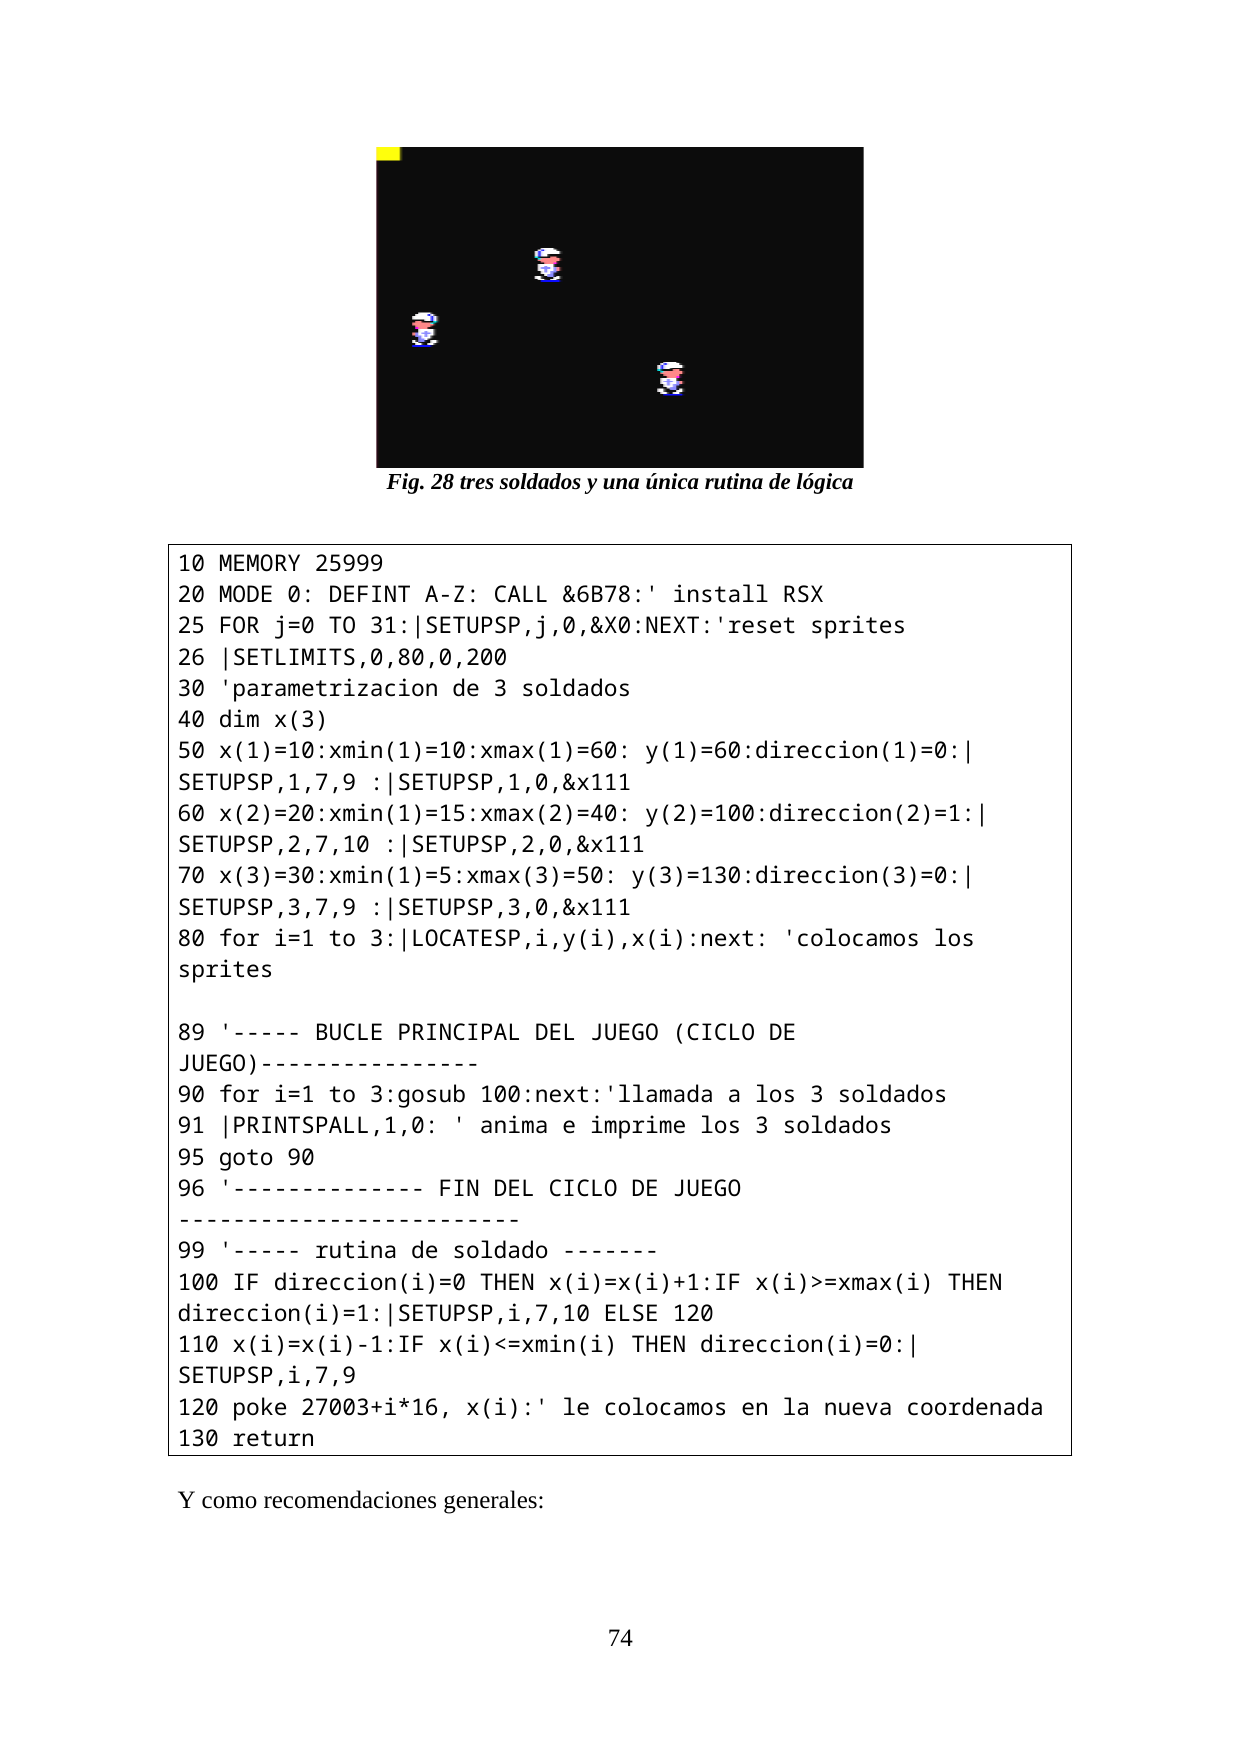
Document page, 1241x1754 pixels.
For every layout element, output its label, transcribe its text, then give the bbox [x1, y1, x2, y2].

text 26 |SETLIMITS,0,80,0,200 [177, 641, 1063, 672]
text 120 poke 27003+i*16, x(i):' le colocamos en la nueva coordenada [177, 1391, 1063, 1419]
text 89 '----- BUCLE PRINCIPAL DEL JUEGO (CICLO DE JUEGO)---------------- [177, 1016, 1063, 1078]
text 20 MODE 0: DEFINT A-Z: CALL &6B78:' install RSX [177, 578, 1063, 609]
text 95 goto 90 [177, 1141, 1063, 1172]
text 50 x(1)=10:xmin(1)=10:xmax(1)=60: y(1)=60:direccion(1)=0:|SETUPSP,1,7,9 :|SETUPSP,1,0,&x111 [177, 734, 1063, 797]
text 10 MEMORY 25999 [169, 545, 1071, 578]
text 30 'parametrizacion de 3 soldados [177, 672, 1063, 703]
text 40 dim x(3) [177, 703, 1063, 734]
text 90 for i=1 to 3:gosub 100:next:'llamada a los 3 soldados [177, 1078, 1063, 1109]
text 70 x(3)=30:xmin(1)=5:xmax(3)=50: y(3)=130:direccion(3)=0:|SETUPSP,3,7,9 :|SETUPSP,3,0,&x111 [177, 859, 1063, 922]
text 99 '----- rutina de soldado ------- [177, 1234, 1063, 1266]
picture [376, 147, 864, 468]
text 91 |PRINTSPALL,1,0: ' anima e imprime los 3 soldados [177, 1109, 1063, 1141]
text 96 '-------------- FIN DEL CICLO DE JUEGO ------------------------- [177, 1172, 1063, 1234]
text 80 for i=1 to 3:|LOCATESP,i,y(i),x(i):next: 'colocamos los sprites [177, 922, 1063, 984]
text 130 return [169, 1419, 1071, 1455]
text Y como recomendaciones generales: [177, 1485, 1063, 1514]
text 100 IF direccion(i)=0 THEN x(i)=x(i)+1:IF x(i)>=xmax(i) THEN direccion(i)=1:|SETUPSP,i,7,10 ELSE 120 [177, 1266, 1063, 1328]
text 60 x(2)=20:xmin(1)=15:xmax(2)=40: y(2)=100:direccion(2)=1:|SETUPSP,2,7,10 :|SETUPSP,2,0,&x111 [177, 797, 1063, 859]
text 110 x(i)=x(i)-1:IF x(i)<=xmin(i) THEN direccion(i)=0:|SETUPSP,i,7,9 [177, 1328, 1063, 1391]
text 25 FOR j=0 TO 31:|SETUPSP,j,0,&X0:NEXT:'reset sprites [177, 609, 1063, 641]
